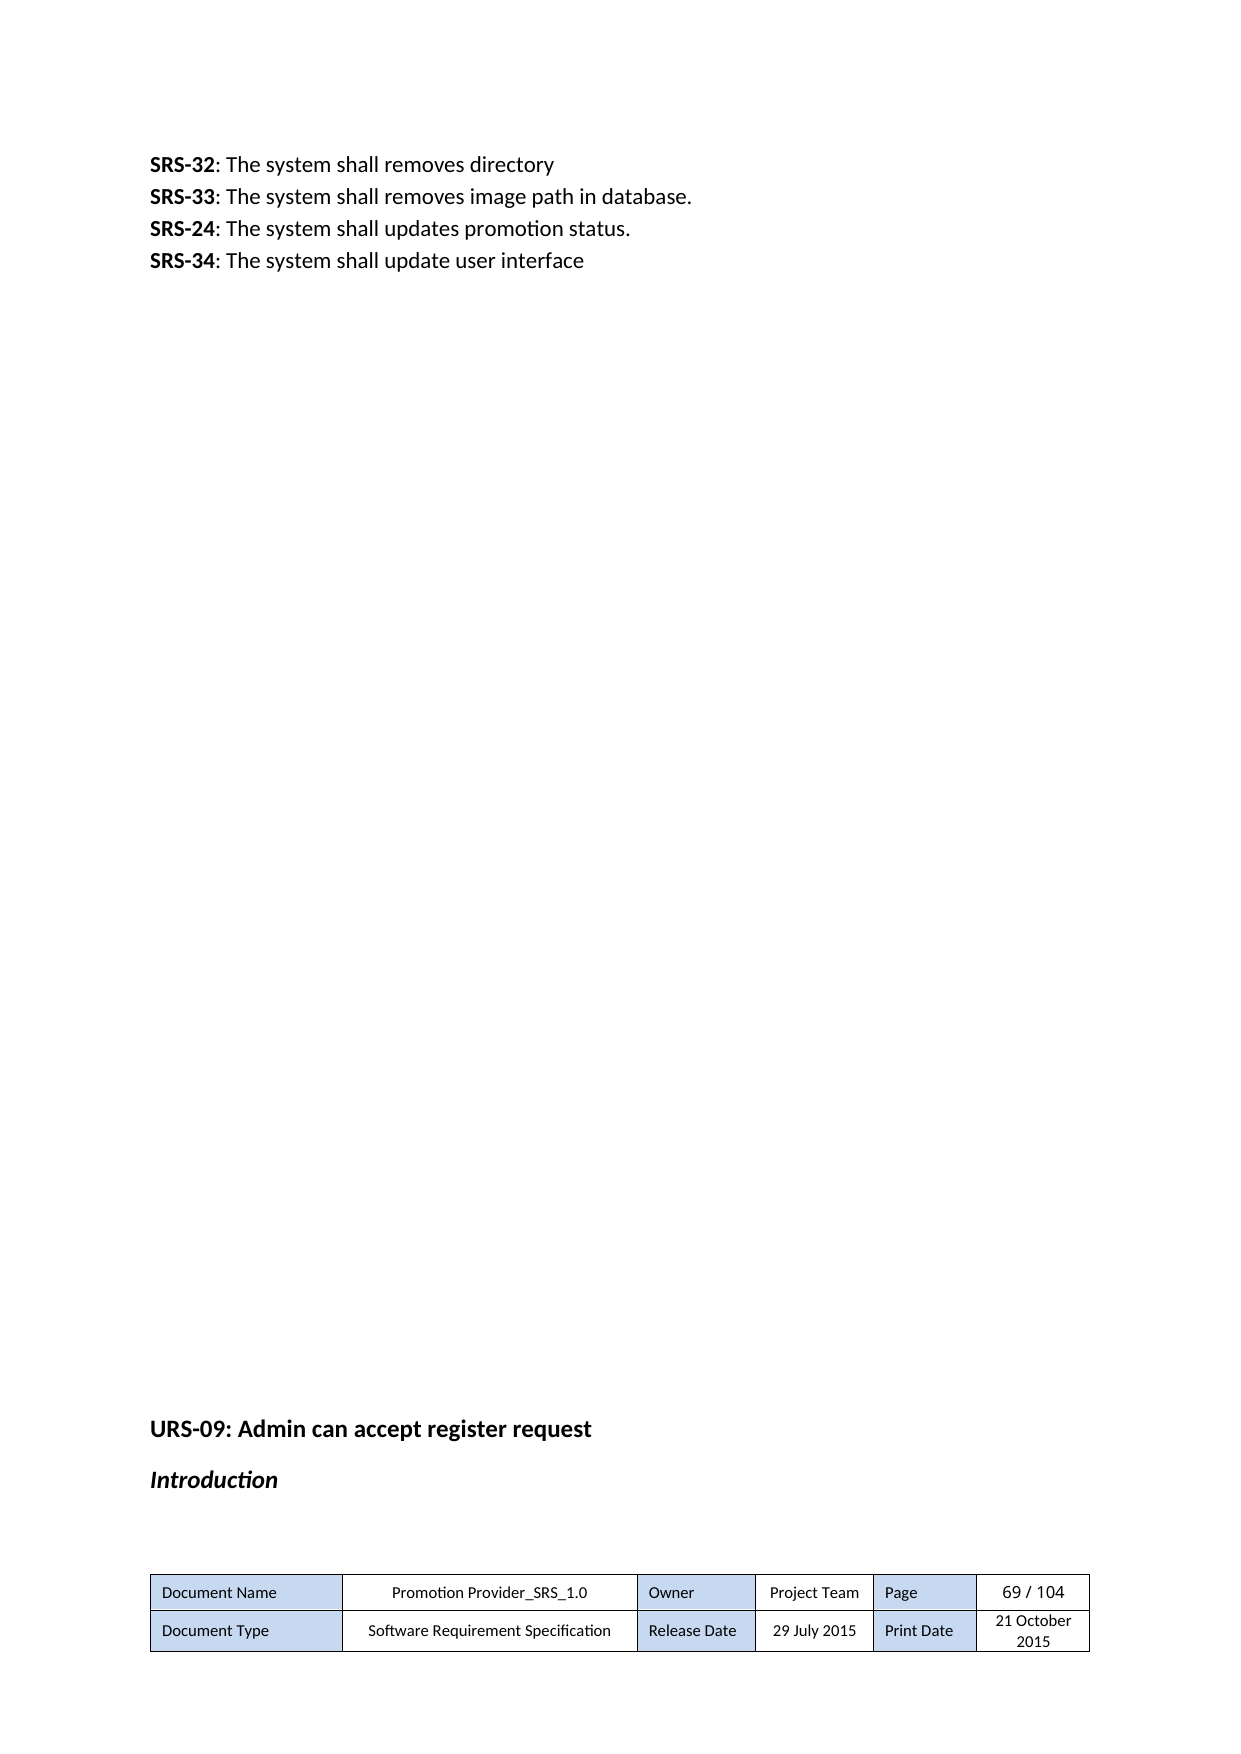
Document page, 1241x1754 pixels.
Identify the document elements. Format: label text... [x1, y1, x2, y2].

text URS-09: Admin can accept register request [150, 1413, 1090, 1443]
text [150, 150, 1090, 274]
text Introduction [150, 1464, 1090, 1495]
